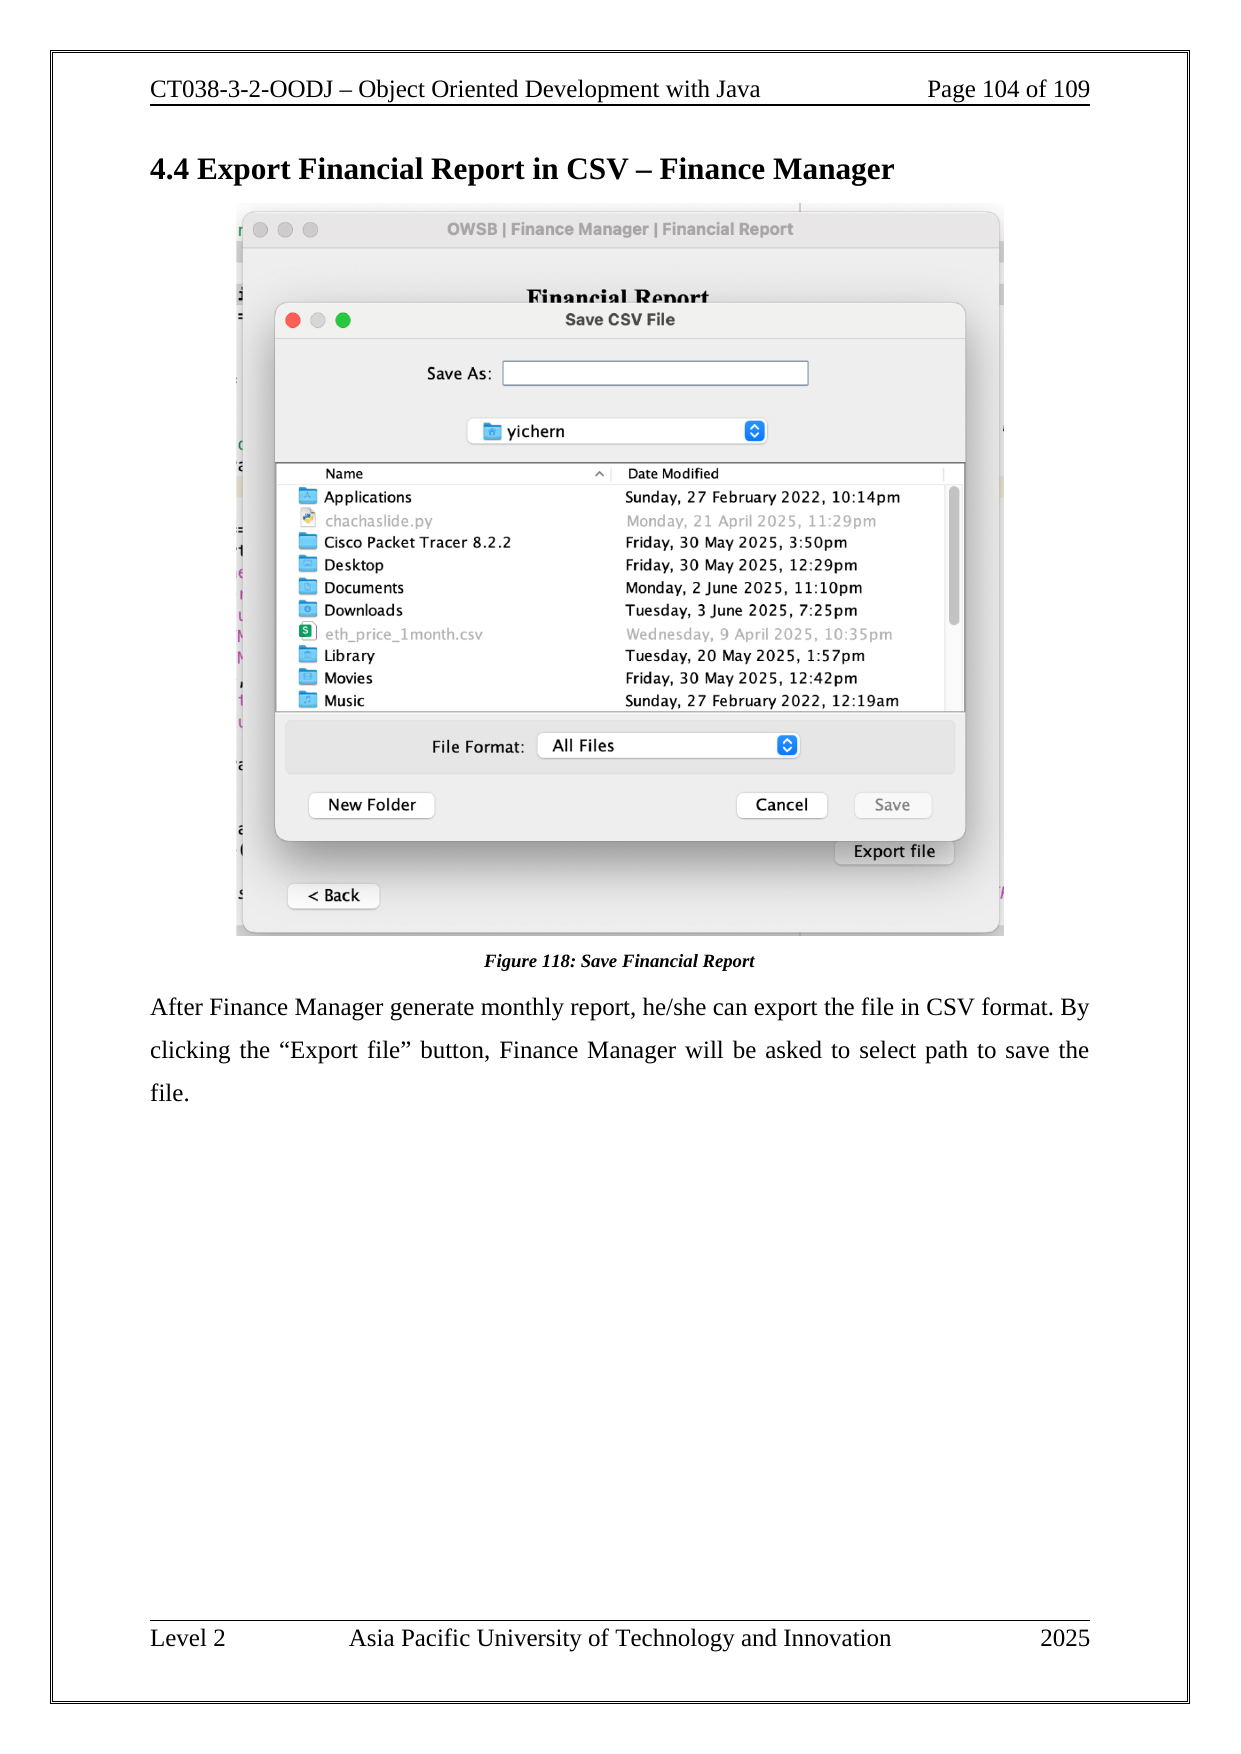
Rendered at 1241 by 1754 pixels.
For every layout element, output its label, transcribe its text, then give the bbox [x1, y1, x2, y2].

picture [236, 203, 1004, 936]
text Figure 118: Save Financial Report [150, 949, 1090, 971]
subtitle 4.4 Export Financial Report in CSV – Finance Manager [150, 150, 1090, 186]
text After Finance Manager generate monthly report, he/she can export the file in CSV format. By clicking the “Export file” button, Finance Manager will be asked to select path to save the file. [150, 992, 1090, 1107]
